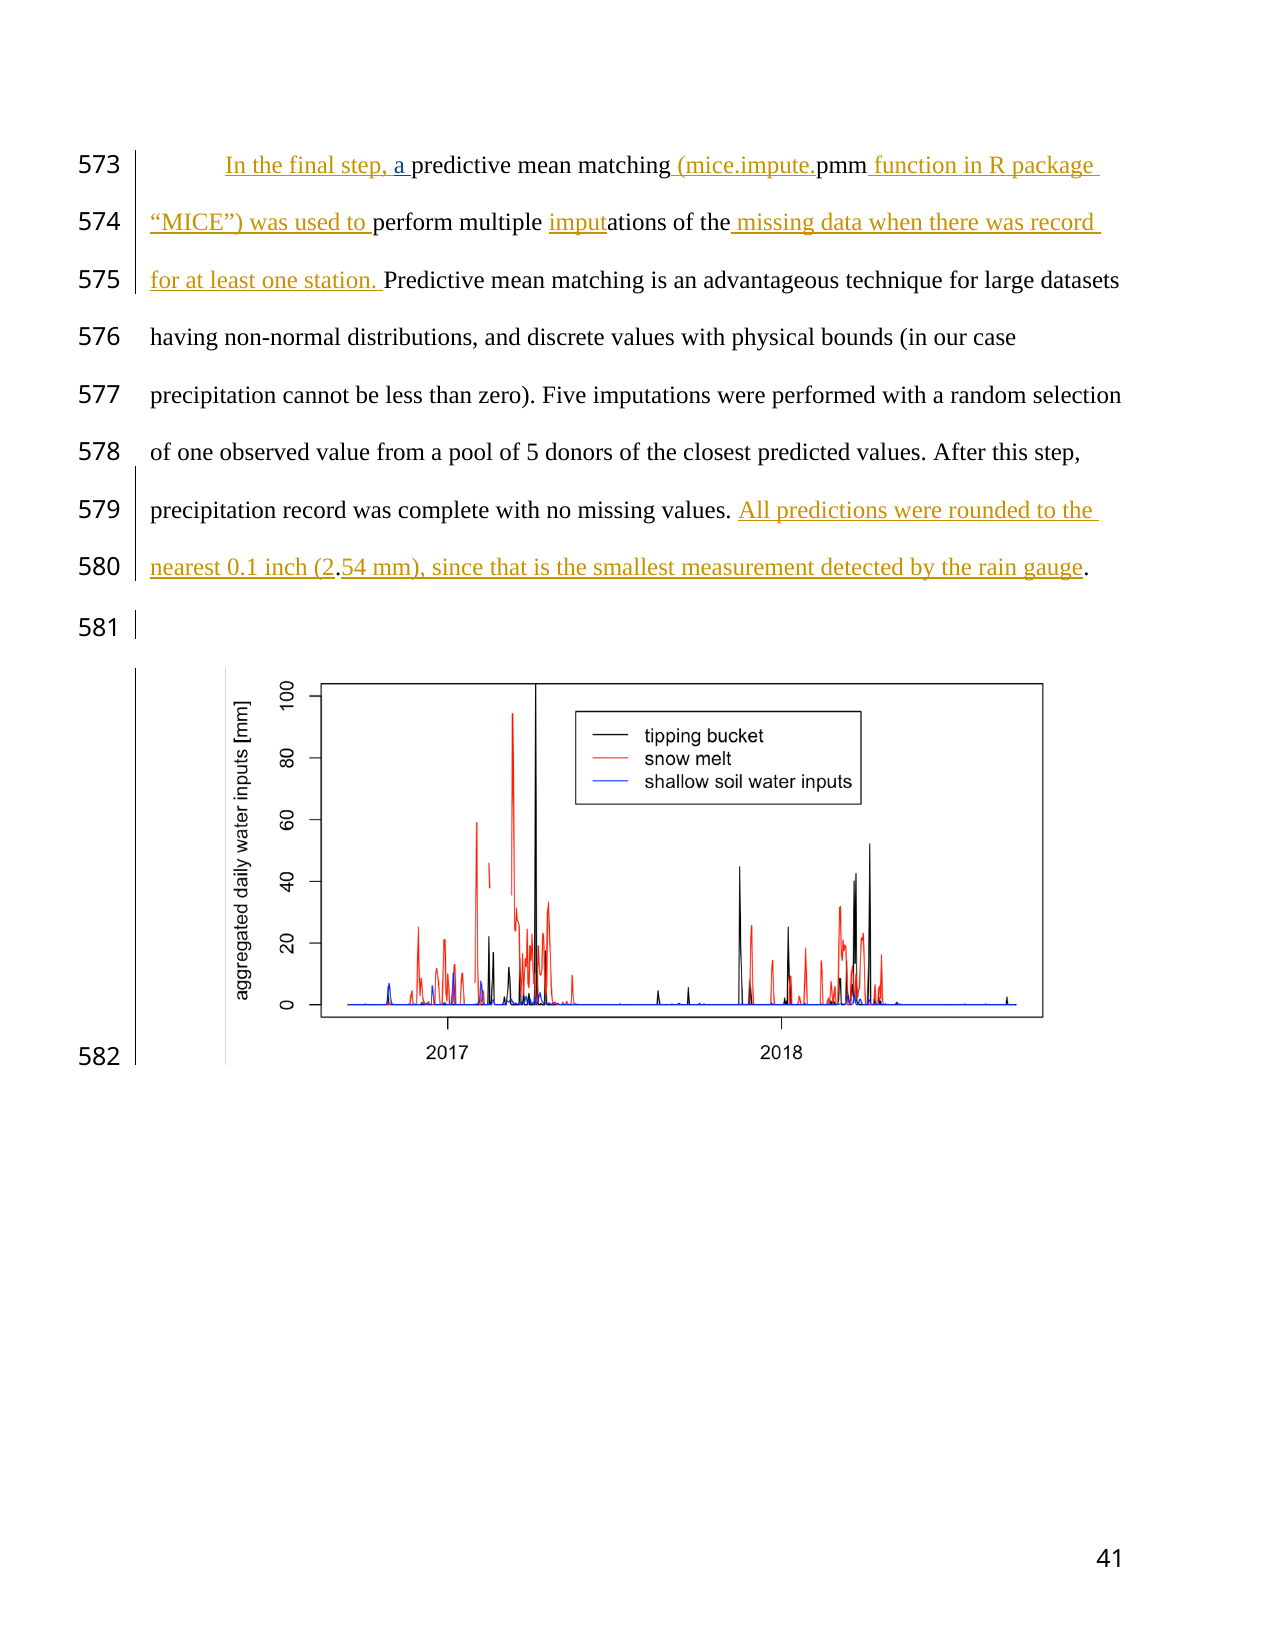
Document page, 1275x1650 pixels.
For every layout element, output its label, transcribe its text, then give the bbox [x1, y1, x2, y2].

text predictive mean matchingpmmperform multiple ations of thePredictive mean matching is an advantageous technique for large datasets having non-normal distributions, and discrete values with physical bounds (in our case precipitation cannot be less than zero). Five imputations were performed with a random selection of one observed value from a pool of 5 donors of the closest predicted values. After this step, precipitation record was complete with no missing values. .. [150, 150, 1125, 581]
picture [225, 667, 1071, 1065]
